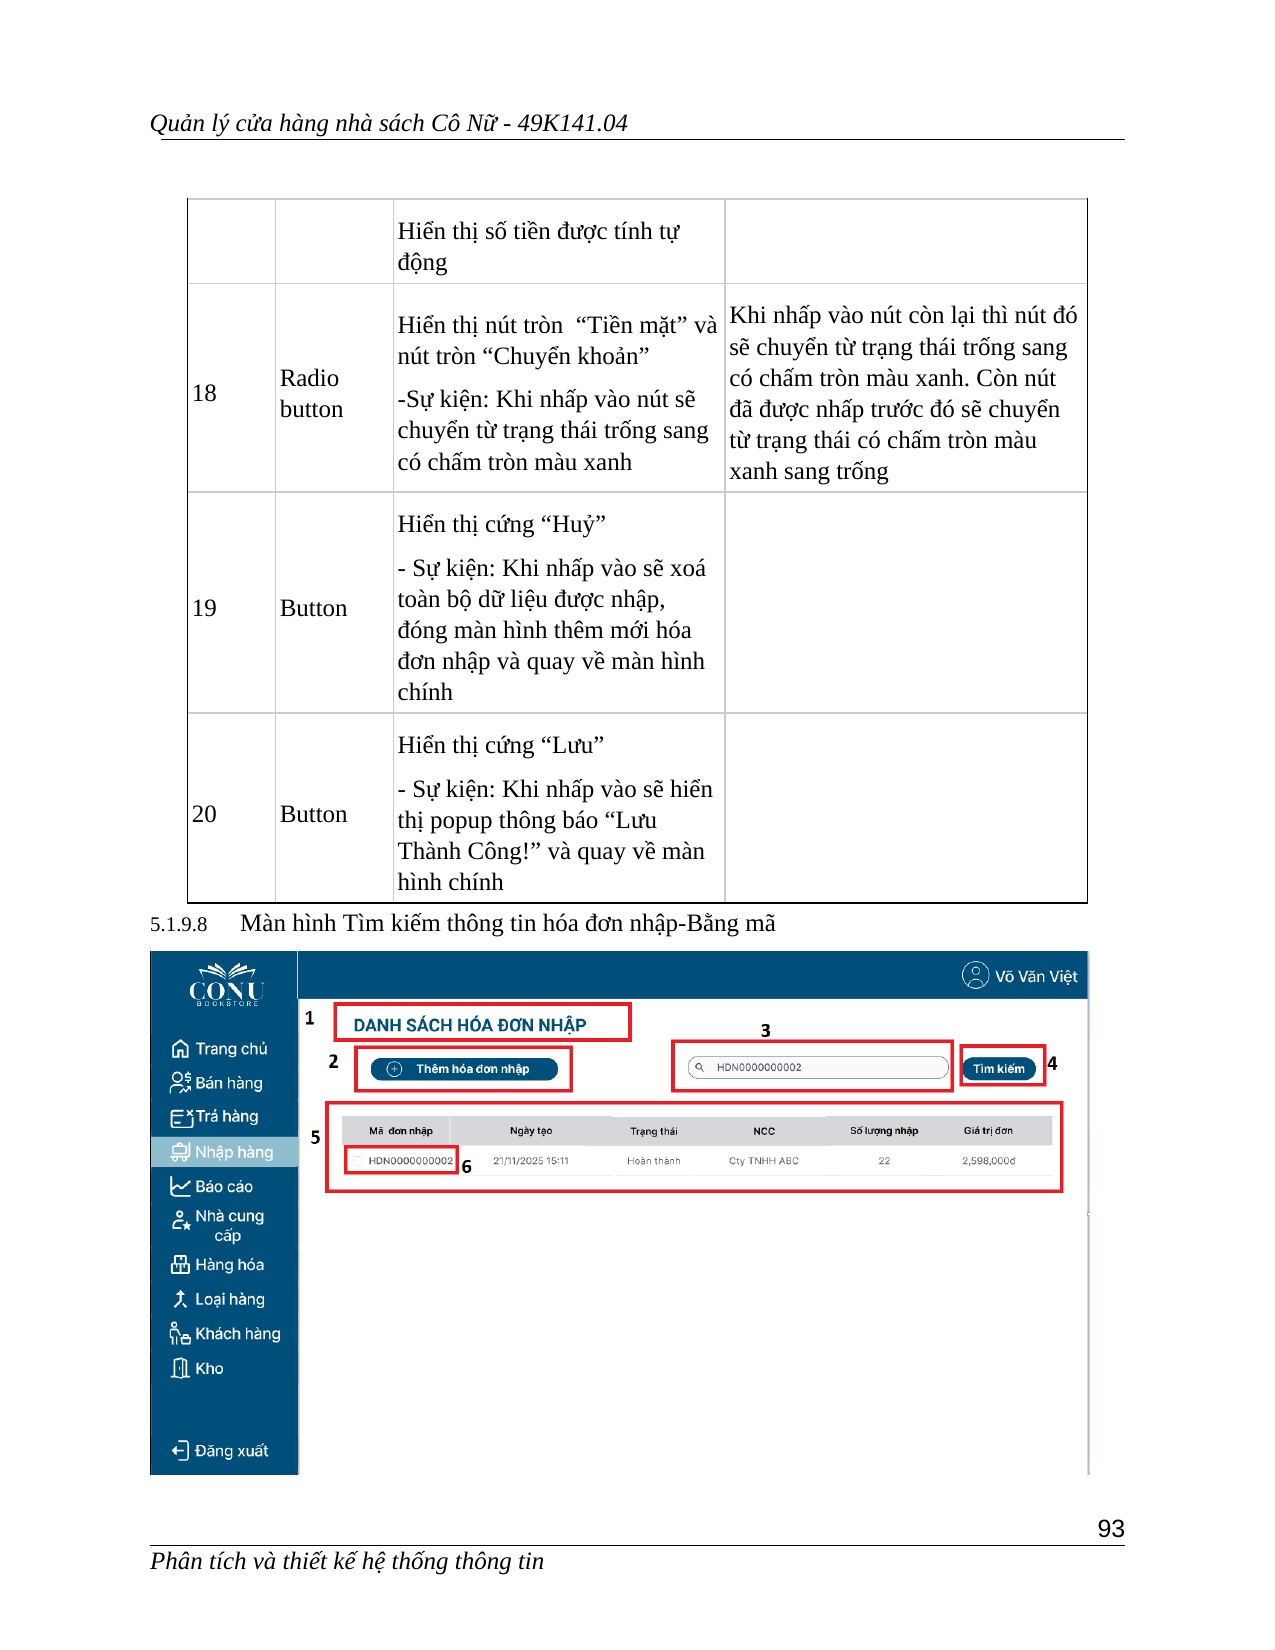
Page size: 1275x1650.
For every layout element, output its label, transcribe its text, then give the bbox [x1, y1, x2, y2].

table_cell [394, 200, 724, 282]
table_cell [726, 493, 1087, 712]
subtitle Màn hình Tìm kiếm thông tin hóa đơn nhập-Bằng mã [150, 908, 1125, 937]
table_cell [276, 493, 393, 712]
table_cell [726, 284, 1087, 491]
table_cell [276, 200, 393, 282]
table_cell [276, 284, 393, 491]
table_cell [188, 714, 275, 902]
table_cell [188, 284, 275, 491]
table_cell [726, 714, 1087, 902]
picture [150, 951, 1090, 1475]
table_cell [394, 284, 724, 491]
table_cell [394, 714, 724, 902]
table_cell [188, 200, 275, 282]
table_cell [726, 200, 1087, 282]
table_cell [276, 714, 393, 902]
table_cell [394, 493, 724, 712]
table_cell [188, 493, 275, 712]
